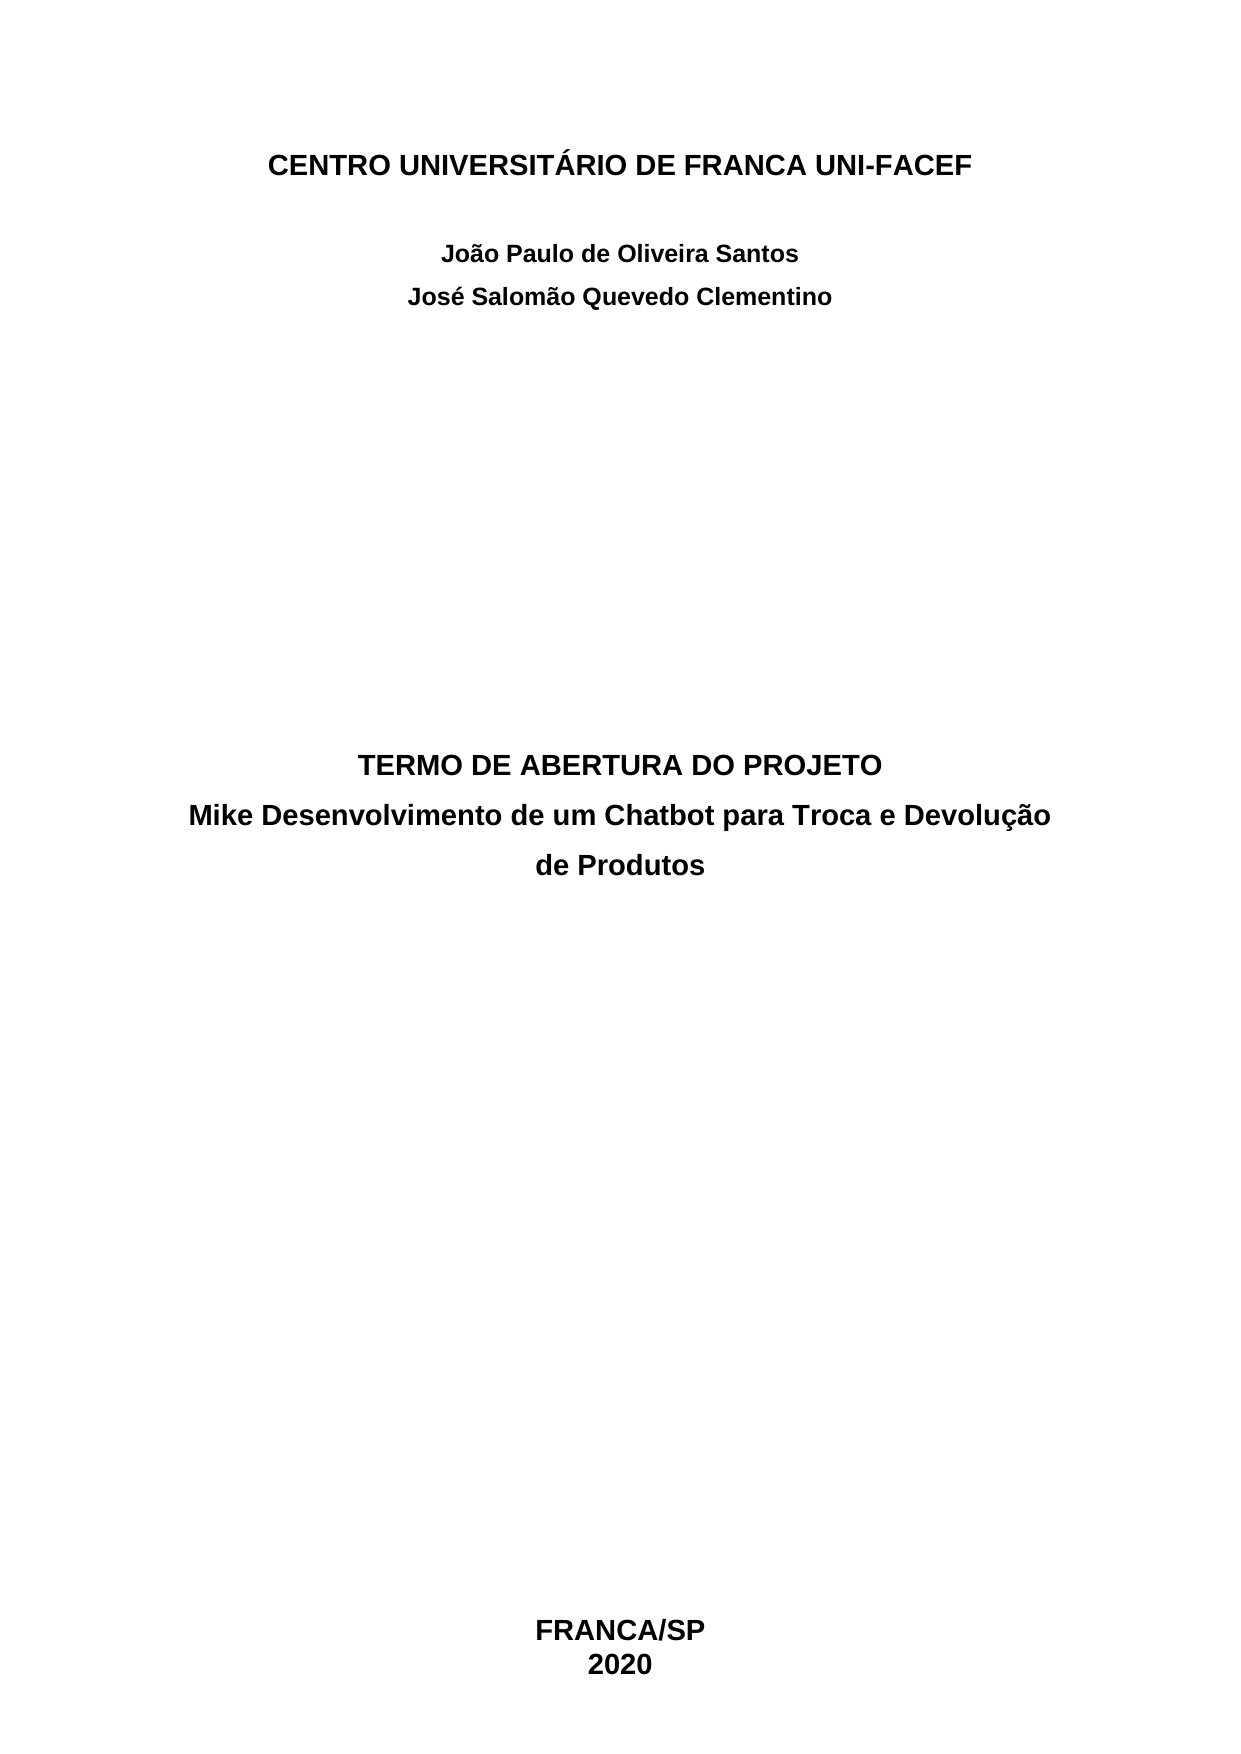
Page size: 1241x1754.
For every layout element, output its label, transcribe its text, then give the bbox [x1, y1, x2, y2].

text TERMO DE ABERTURA DO PROJETO [177, 748, 1063, 781]
text Mike Desenvolvimento de um Chatbot para Troca e Devolução de Produtos [177, 798, 1063, 882]
text João Paulo de Oliveira Santos [177, 239, 1063, 267]
text José Salomão Quevedo Clementino [177, 282, 1063, 311]
text CENTRO UNIVERSITÁRIO DE FRANCA UNI-FACEF [177, 148, 1063, 181]
